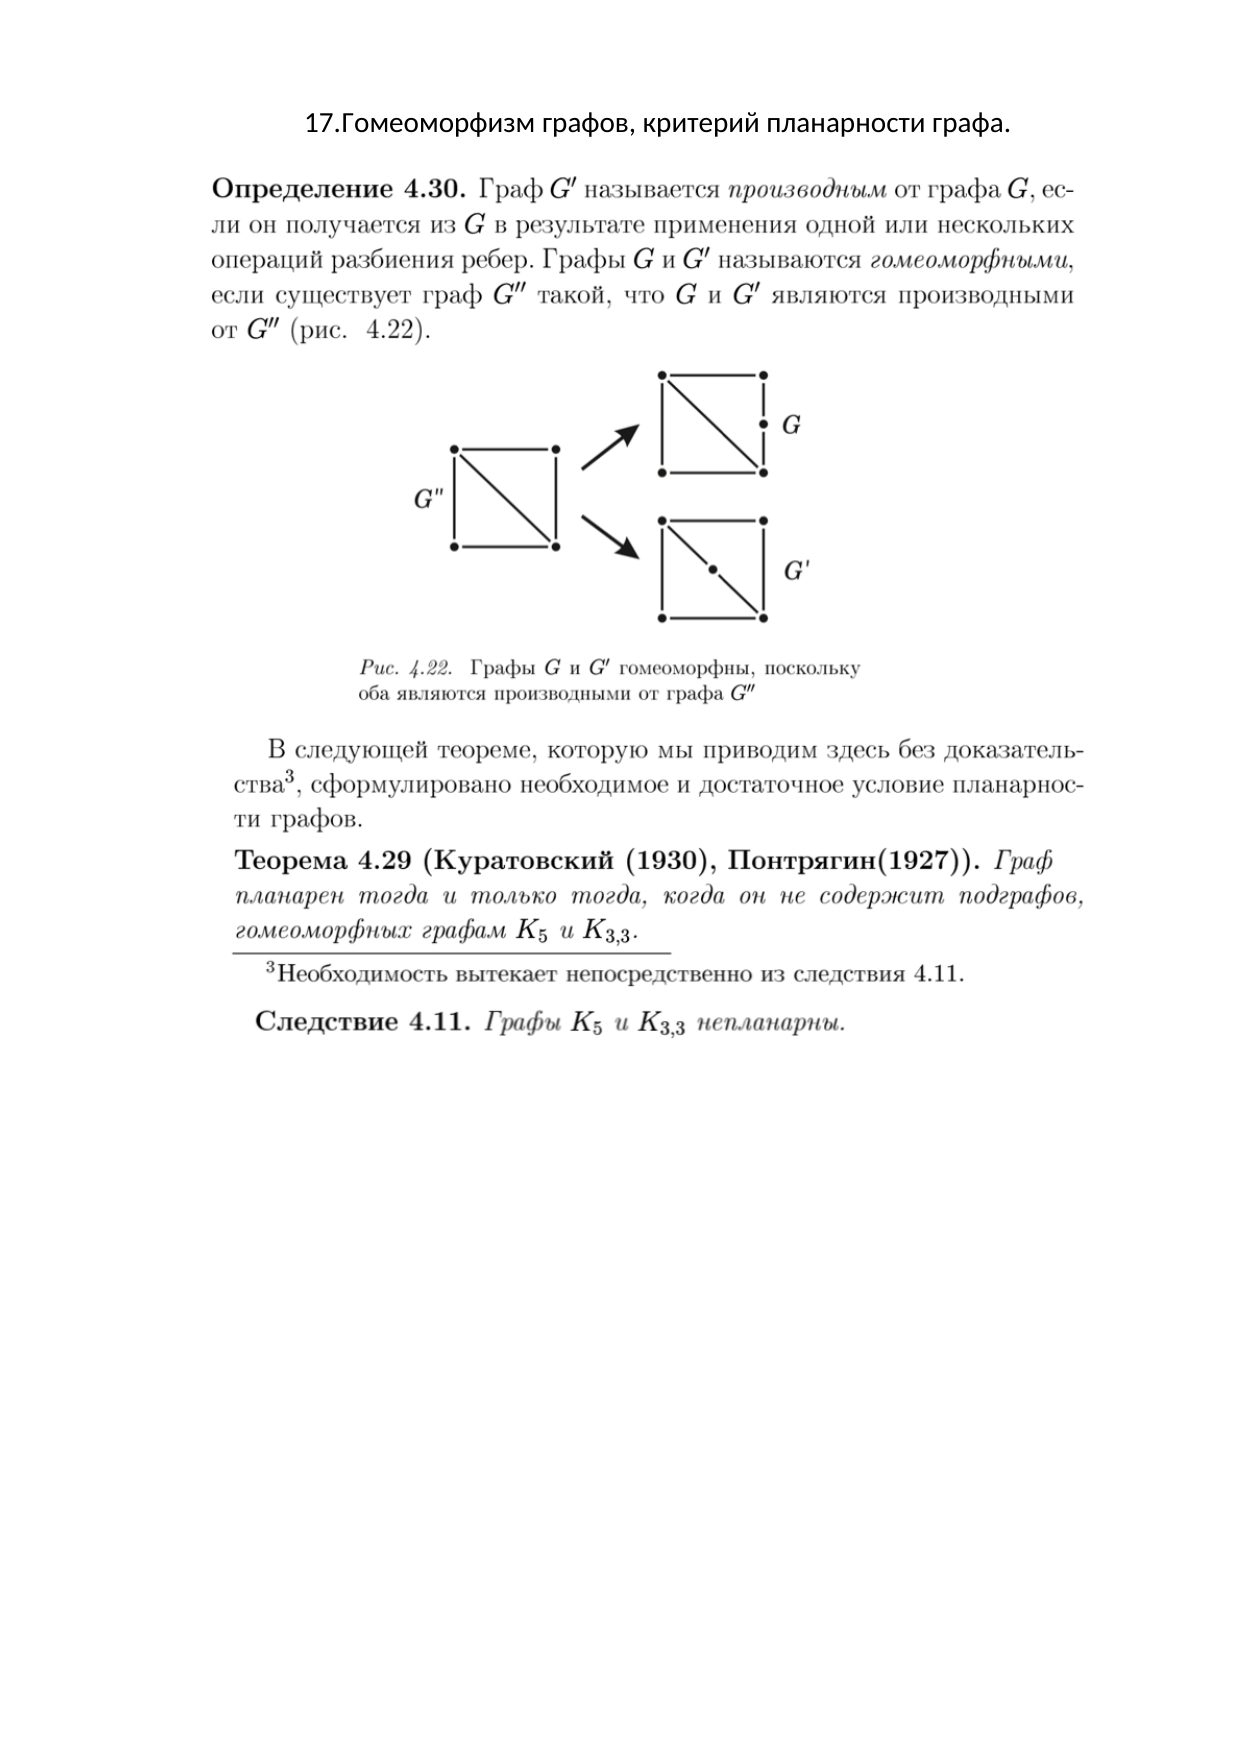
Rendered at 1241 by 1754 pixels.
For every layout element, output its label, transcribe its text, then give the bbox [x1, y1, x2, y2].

picture [187, 168, 1115, 1061]
list Гомеоморфизм графов, критерий планарности графа. [150, 104, 1165, 140]
